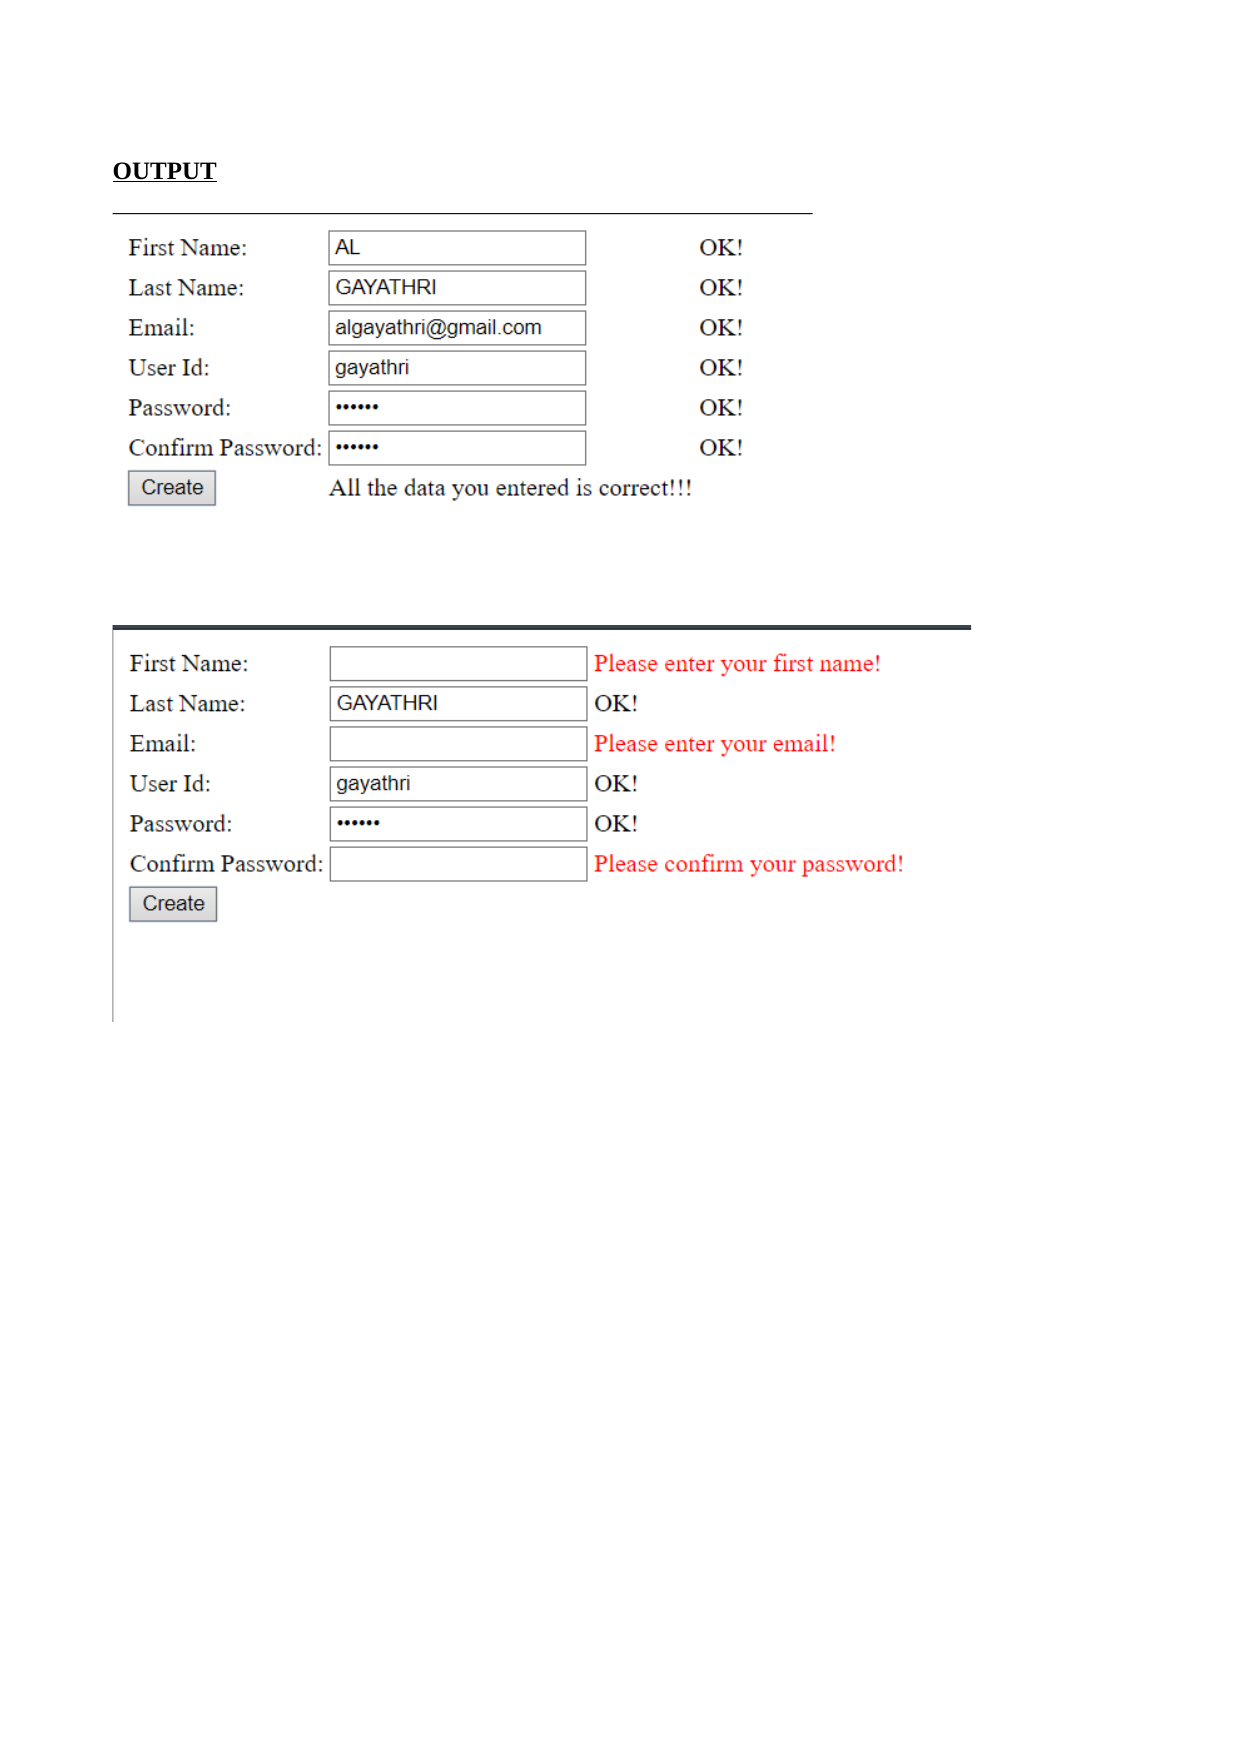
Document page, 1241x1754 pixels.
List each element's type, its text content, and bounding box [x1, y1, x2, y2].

picture [112, 625, 972, 1022]
picture [112, 213, 813, 597]
text OUTPUT [112, 156, 1090, 184]
